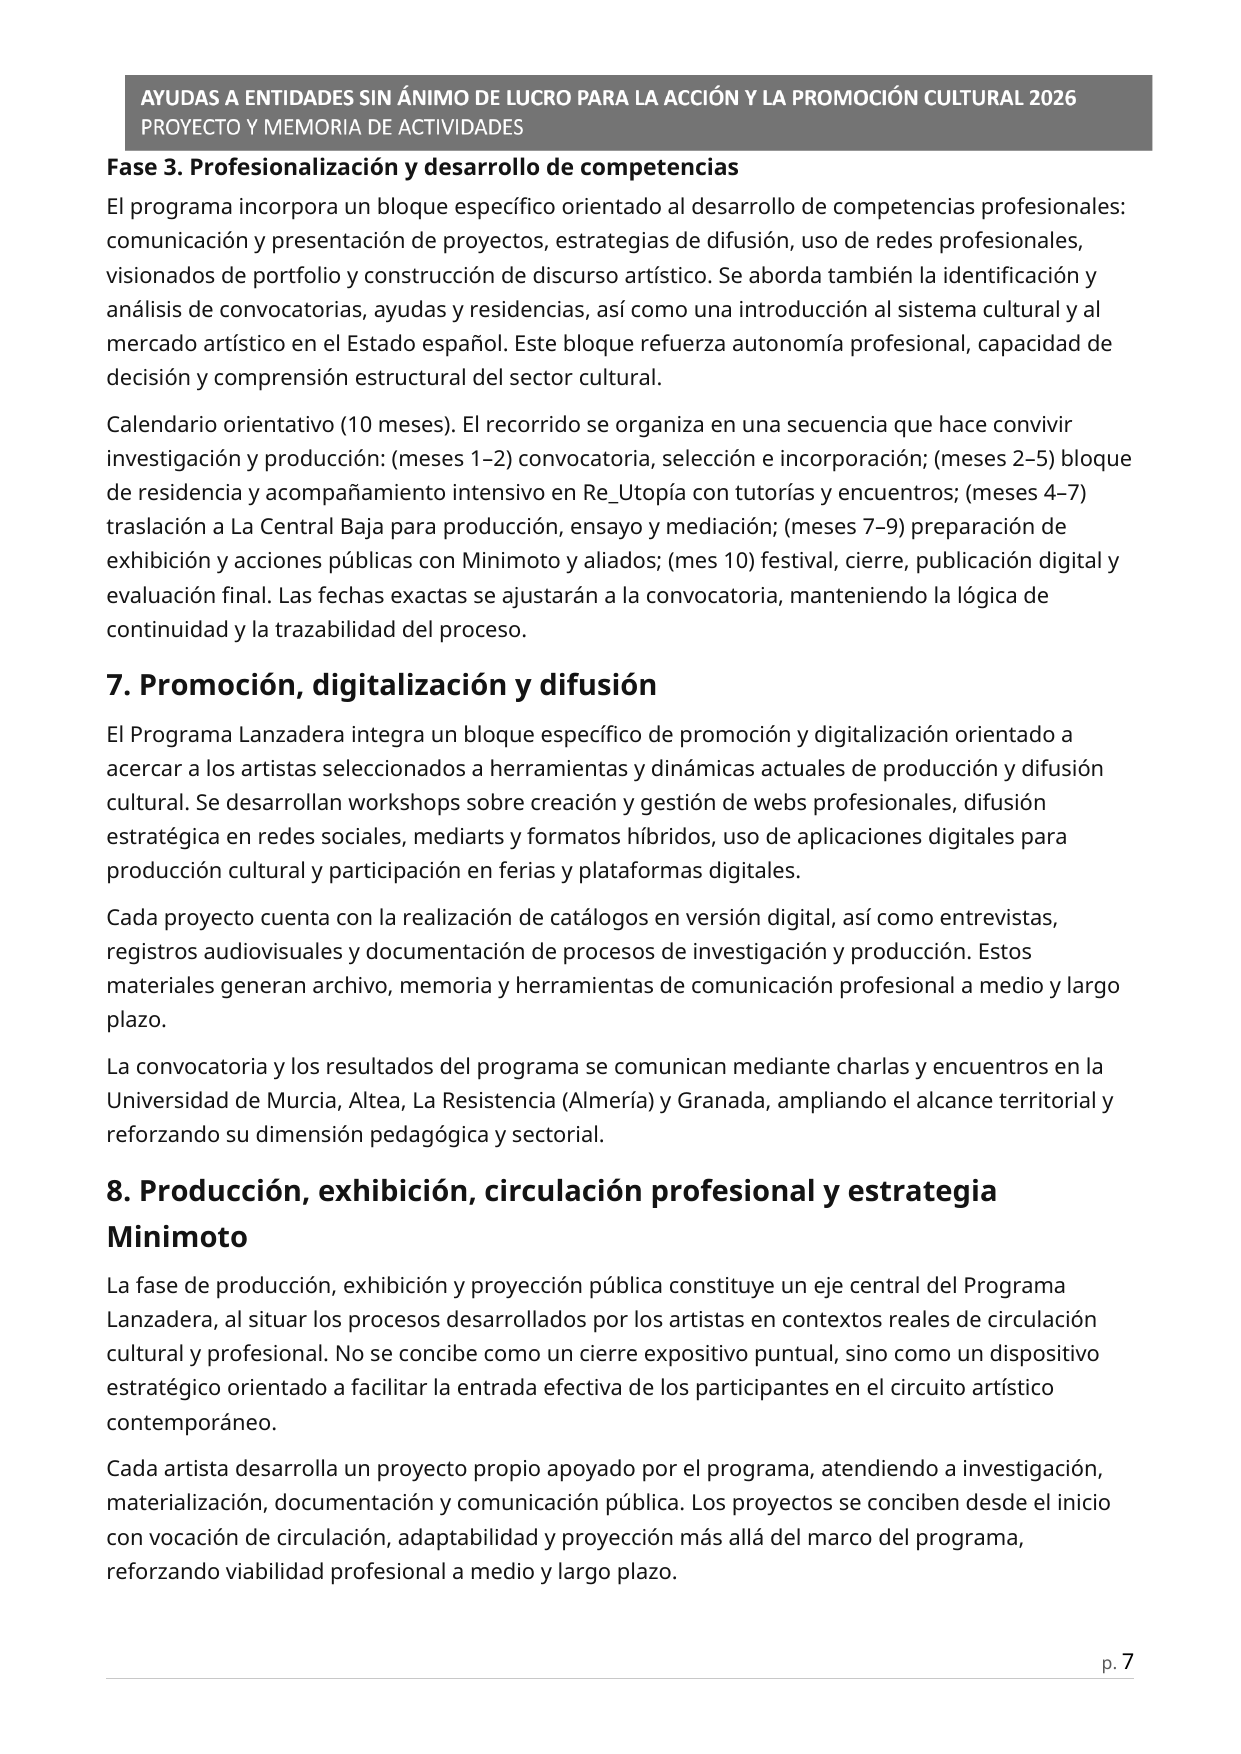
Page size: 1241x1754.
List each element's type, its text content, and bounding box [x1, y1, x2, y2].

text 7. Promoción, digitalización y difusión [106, 664, 1134, 704]
text Cada proyecto cuenta con la realización de catálogos en versión digital, así como entrevistas, registros audiovisuales y documentación de procesos de investigación y producción. Estos materiales generan archivo, memoria y herramientas de comunicación profesional a medio y largo plazo. [106, 902, 1134, 1034]
text 8. Producción, exhibición, circulación profesional y estrategia Minimoto [106, 1170, 1134, 1256]
text Calendario orientativo (10 meses). El recorrido se organiza en una secuencia que hace convivir investigación y producción: (meses 1–2) convocatoria, selección e incorporación; (meses 2–5) bloque de residencia y acompañamiento intensivo en Re_Utopía con tutorías y encuentros; (meses 4–7) traslación a La Central Baja para producción, ensayo y mediación; (meses 7–9) preparación de exhibición y acciones públicas con Minimoto y aliados; (mes 10) festival, cierre, publicación digital y evaluación final. Las fechas exactas se ajustarán a la convocatoria, manteniendo la lógica de continuidad y la trazabilidad del proceso. [106, 409, 1134, 643]
text El programa incorpora un bloque específico orientado al desarrollo de competencias profesionales: comunicación y presentación de proyectos, estrategias de difusión, uso de redes profesionales, visionados de portfolio y construcción de discurso artístico. Se aborda también la identificación y análisis de convocatorias, ayudas y residencias, así como una introducción al sistema cultural y al mercado artístico en el Estado español. Este bloque refuerza autonomía profesional, capacidad de decisión y comprensión estructural del sector cultural. [106, 191, 1134, 392]
text Fase 3. Profesionalización y desarrollo de competencias [106, 151, 1134, 182]
text La fase de producción, exhibición y proyección pública constituye un eje central del Programa Lanzadera, al situar los procesos desarrollados por los artistas en contextos reales de circulación cultural y profesional. No se concibe como un cierre expositivo puntual, sino como un dispositivo estratégico orientado a facilitar la entrada efectiva de los participantes en el circuito artístico contemporáneo. [106, 1270, 1134, 1436]
text Cada artista desarrolla un proyecto propio apoyado por el programa, atendiendo a investigación, materialización, documentación y comunicación pública. Los proyectos se conciben desde el inicio con vocación de circulación, adaptabilidad y proyección más allá del marco del programa, reforzando viabilidad profesional a medio y largo plazo. [106, 1453, 1134, 1585]
text La convocatoria y los resultados del programa se comunican mediante charlas y encuentros en la Universidad de Murcia, Altea, La Resistencia (Almería) y Granada, ampliando el alcance territorial y reforzando su dimensión pedagógica y sectorial. [106, 1051, 1134, 1149]
text El Programa Lanzadera integra un bloque específico de promoción y digitalización orientado a acercar a los artistas seleccionados a herramientas y dinámicas actuales de producción y difusión cultural. Se desarrollan workshops sobre creación y gestión de webs profesionales, difusión estratégica en redes sociales, mediarts y formatos híbridos, uso de aplicaciones digitales para producción cultural y participación en ferias y plataformas digitales. [106, 718, 1134, 885]
picture [125, 75, 1153, 152]
